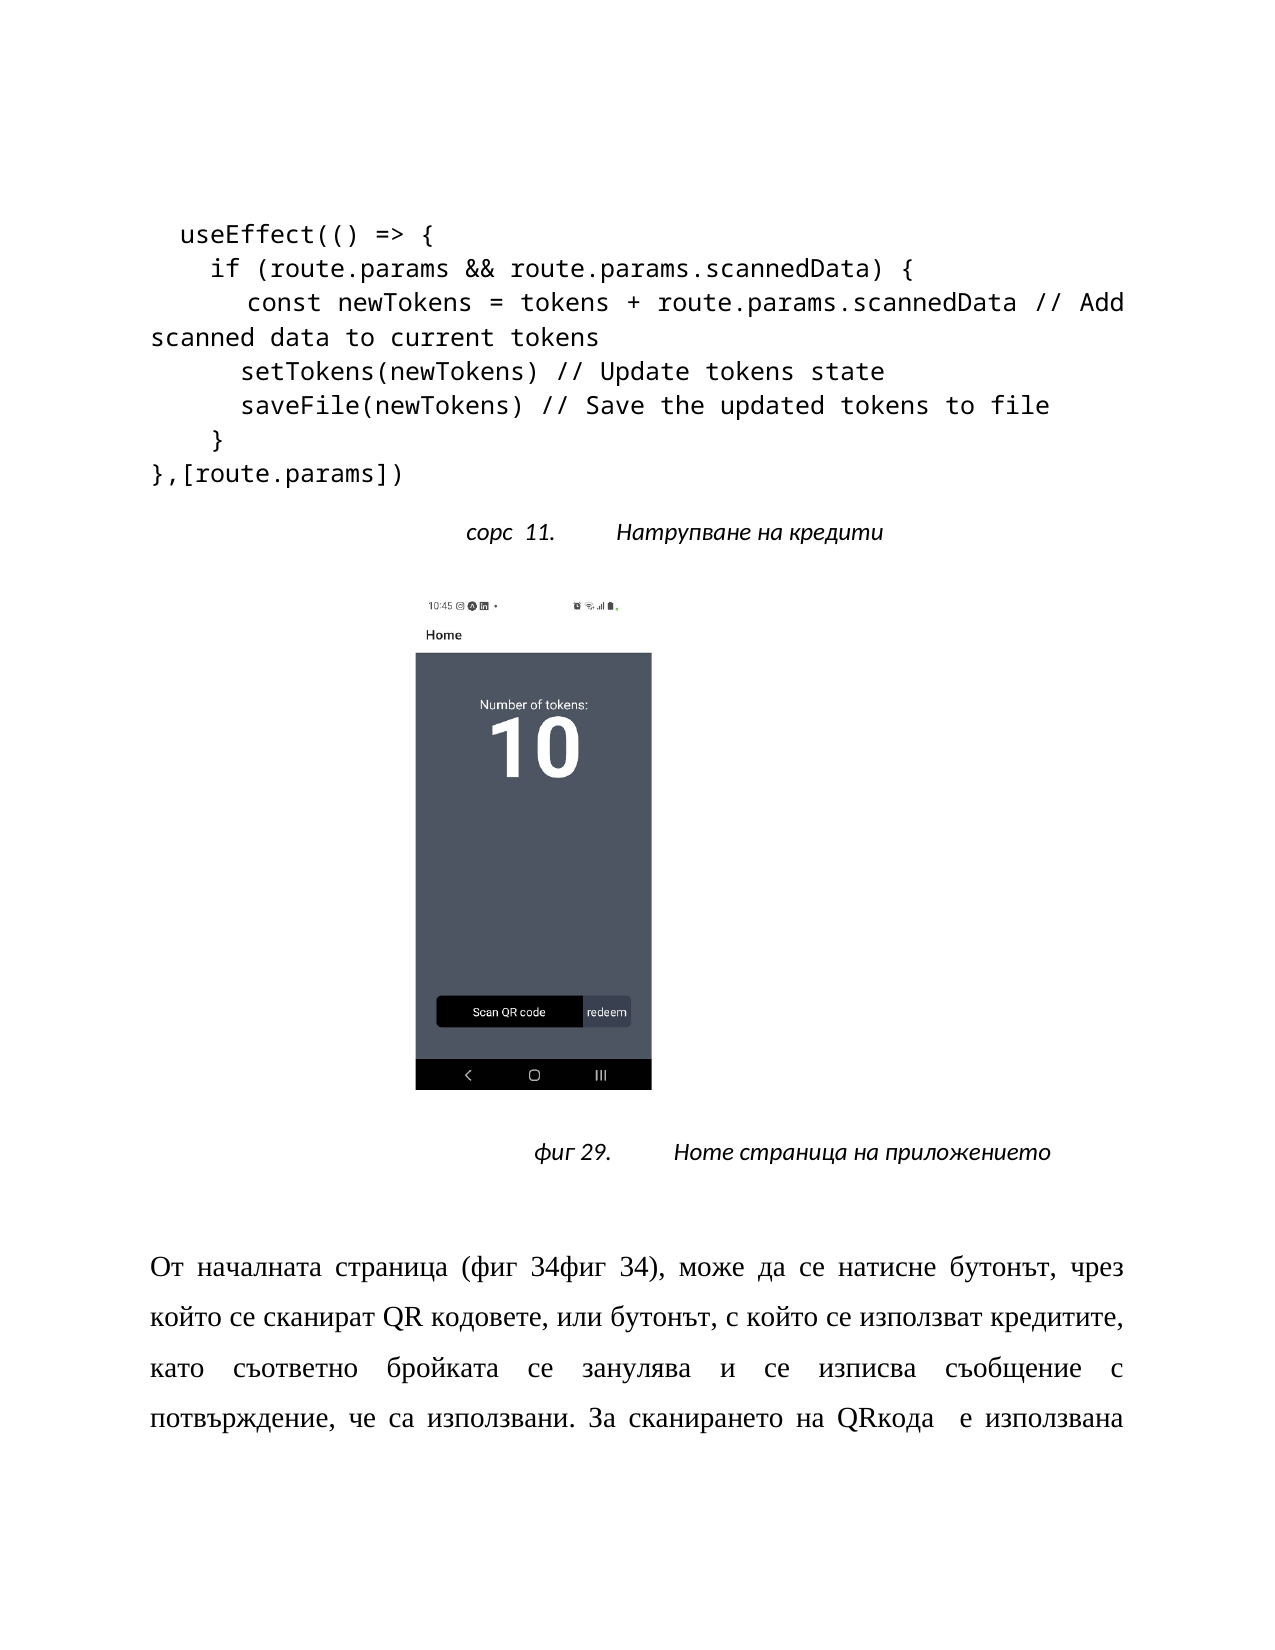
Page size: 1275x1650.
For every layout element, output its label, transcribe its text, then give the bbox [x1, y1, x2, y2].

list Натрупване на кредити [225, 516, 1125, 546]
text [150, 1199, 1125, 1434]
text setTokens(newTokens) // Update tokens state [150, 353, 1125, 387]
text saveFile(newTokens) // Save the updated tokens to file [150, 387, 1125, 421]
text useEffect(() => { [150, 217, 1125, 251]
picture [415, 590, 652, 1090]
text if (route.params && route.params.scannedData) { [150, 251, 1125, 285]
list Home страница на приложението [460, 578, 1125, 1167]
text } [150, 421, 1125, 455]
text const newTokens = tokens + route.params.scannedData // Add scanned data to current tokens [150, 285, 1125, 353]
text },[route.params]) [150, 455, 1125, 489]
